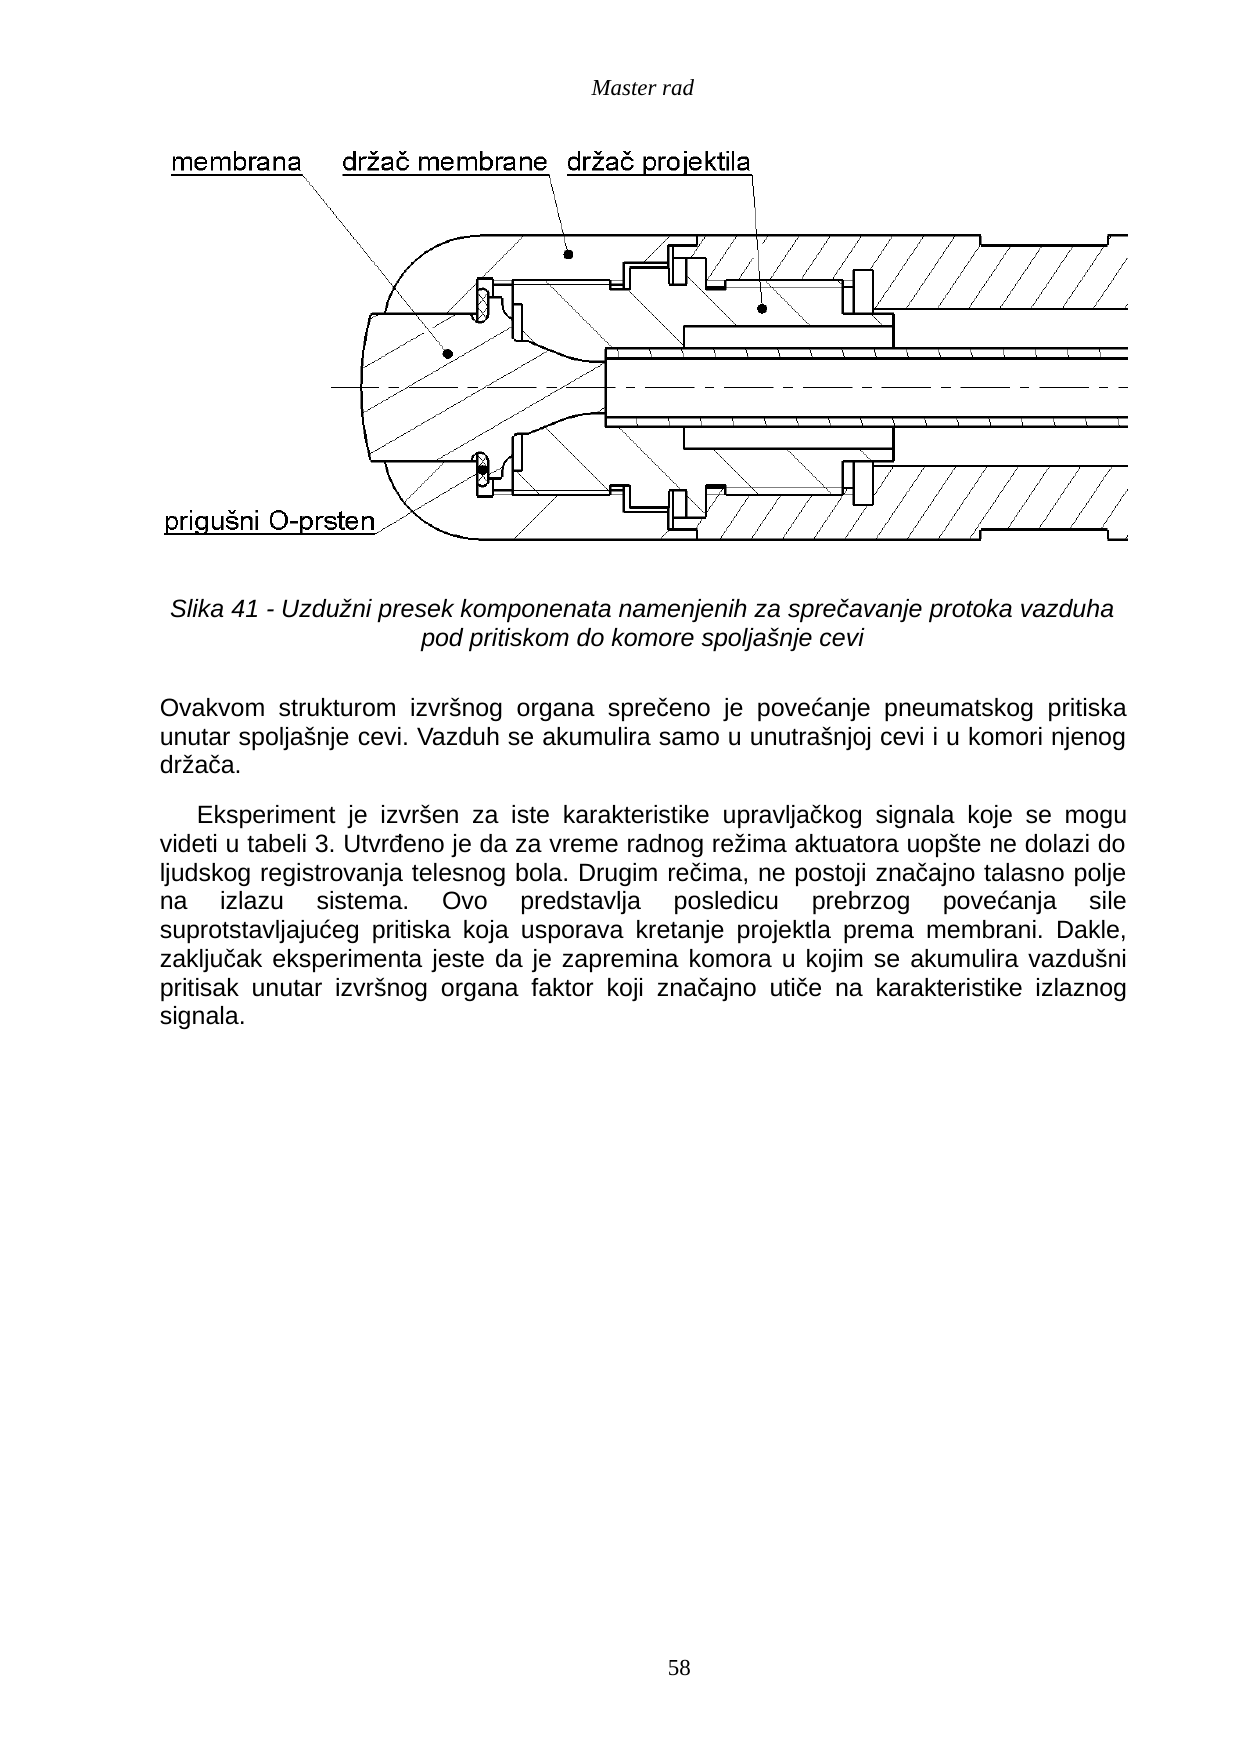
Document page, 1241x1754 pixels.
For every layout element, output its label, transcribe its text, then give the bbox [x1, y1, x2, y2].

picture [159, 150, 1128, 553]
text Eksperiment je izvršen za iste karakteristike upravljačkog signala koje se mogu videti u tabeli 3. Utvrđeno je da za vreme radnog režima aktuatora uopšte ne dolazi do ljudskog registrovanja telesnog bola. Drugim rečima, ne postoji značajno talasno polje na izlazu sistema. Ovo predstavlja posledicu prebrzog povećanja sile suprotstavljajućeg pritiska koja usporava kretanje projektla prema membrani. Dakle, zaključak eksperimenta jeste da je zapremina komora u kojim se akumulira vazdušni pritisak unutar izvršnog organa faktor koji značajno utiče na karakteristike izlaznog signala. [159, 800, 1128, 1030]
text Ovakvom strukturom izvršnog organa sprečeno je povećanje pneumatskog pritiska unutar spoljašnje cevi. Vazduh se akumulira samo u unutrašnjoj cevi i u komori njenog držača. [159, 693, 1128, 779]
text Slika 41 - Uzdužni presek komponenata namenjenih za sprečavanje protoka vazduha pod pritiskom do komore spoljašnje cevi [159, 594, 1128, 651]
